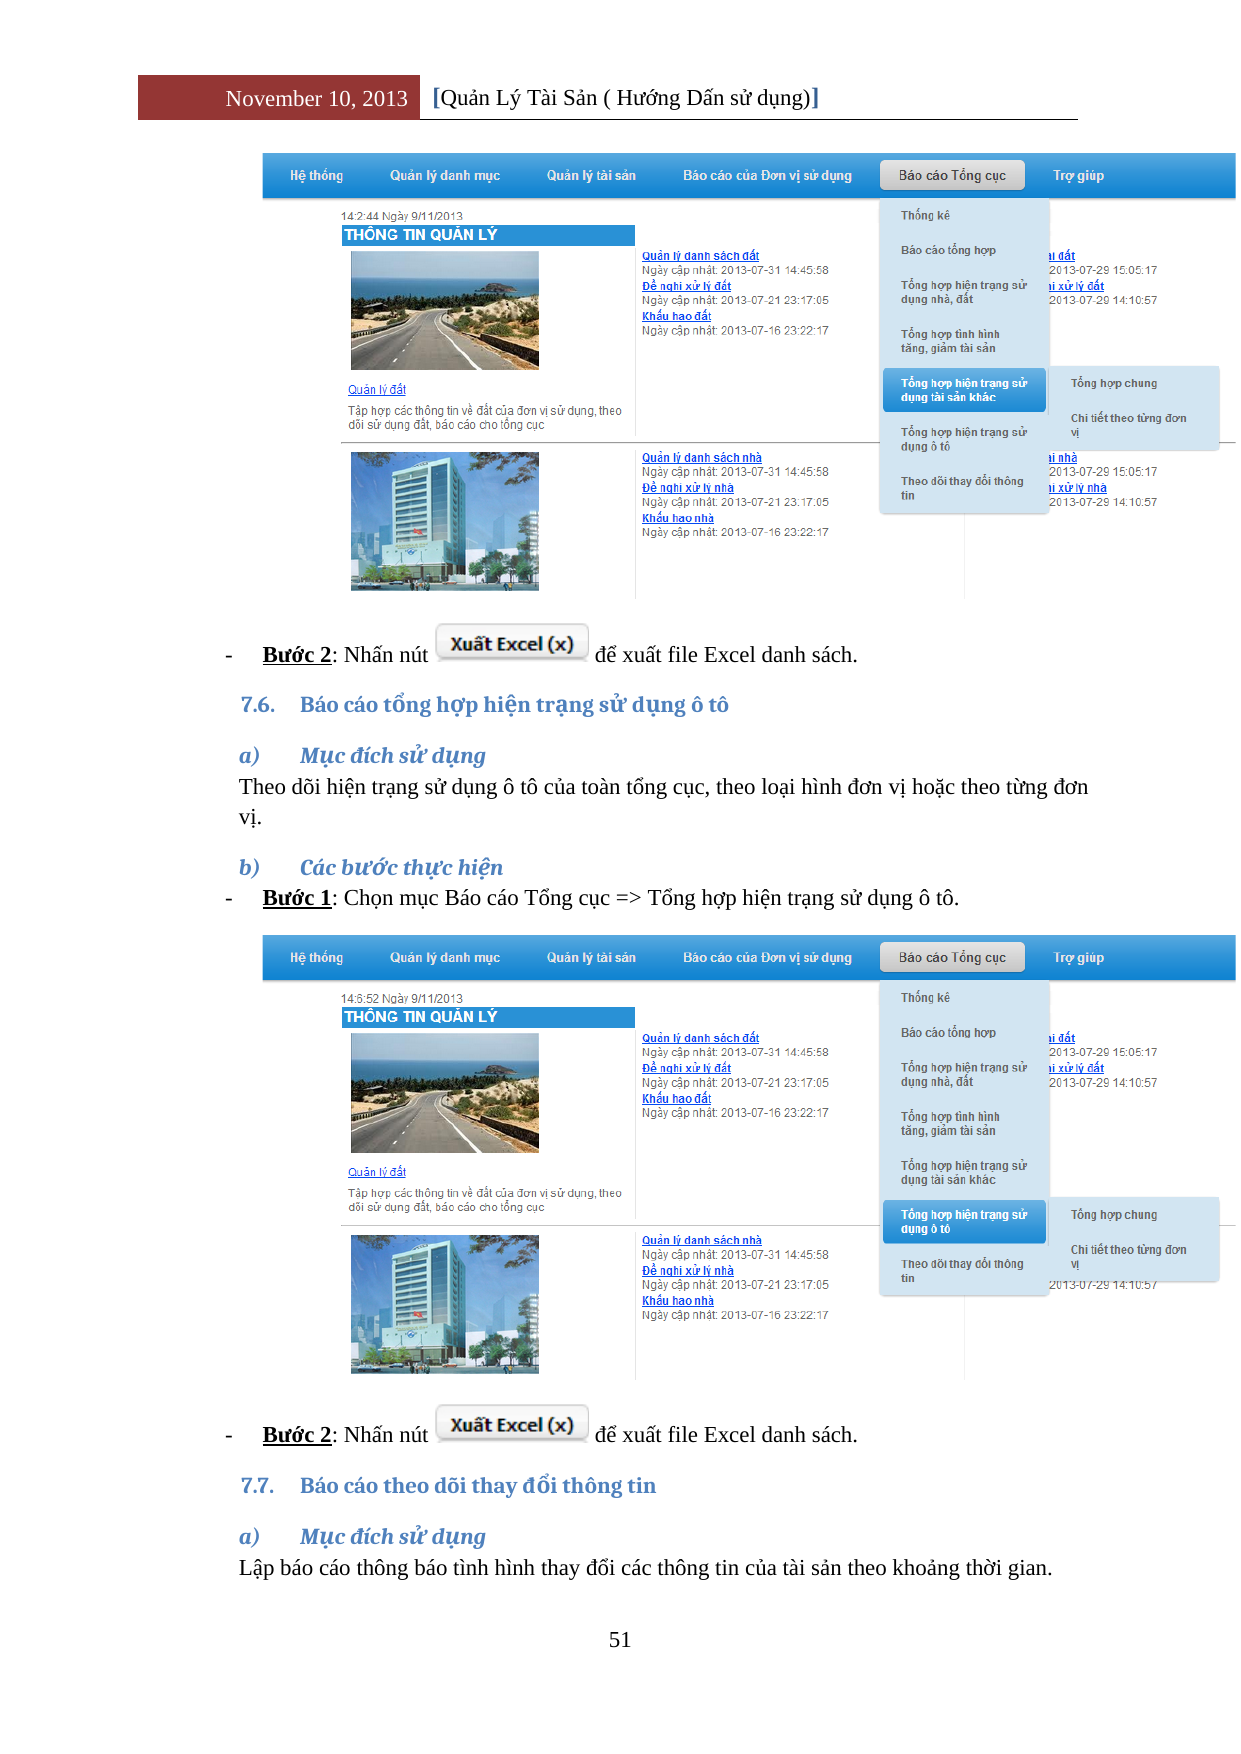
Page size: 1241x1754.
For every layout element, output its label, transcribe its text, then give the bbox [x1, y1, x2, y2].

text Lập báo cáo thông báo tình hình thay đổi các thông tin của tài sản theo khoảng thời gian. [164, 1554, 1090, 1580]
picture [262, 935, 1236, 1380]
subtitle Mục đích sử dụng [239, 1524, 1090, 1550]
text Theo dõi hiện trạng sử dụng ô tô của toàn tổng cục, theo loại hình đơn vị hoặc theo từng đơn vị. [239, 773, 1090, 829]
list Bước 2: Nhấn nút để xuất file Excel danh sách. [225, 1404, 1090, 1448]
subtitle Các bước thực hiện [239, 854, 1090, 881]
list Bước 1: Chọn mục Báo cáo Tổng cục => Tổng hợp hiện trạng sử dụng ô tô. [225, 884, 1090, 911]
subtitle Báo cáo theo dõi thay đổi thông tin [241, 1473, 1090, 1499]
subtitle Mục đích sử dụng [239, 743, 1090, 769]
subtitle Báo cáo tổng hợp hiện trạng sử dụng ô tô [241, 692, 1090, 718]
picture [434, 623, 589, 662]
picture [262, 153, 1236, 599]
picture [434, 1403, 589, 1443]
list Bước 2: Nhấn nút để xuất file Excel danh sách. [225, 623, 1090, 667]
